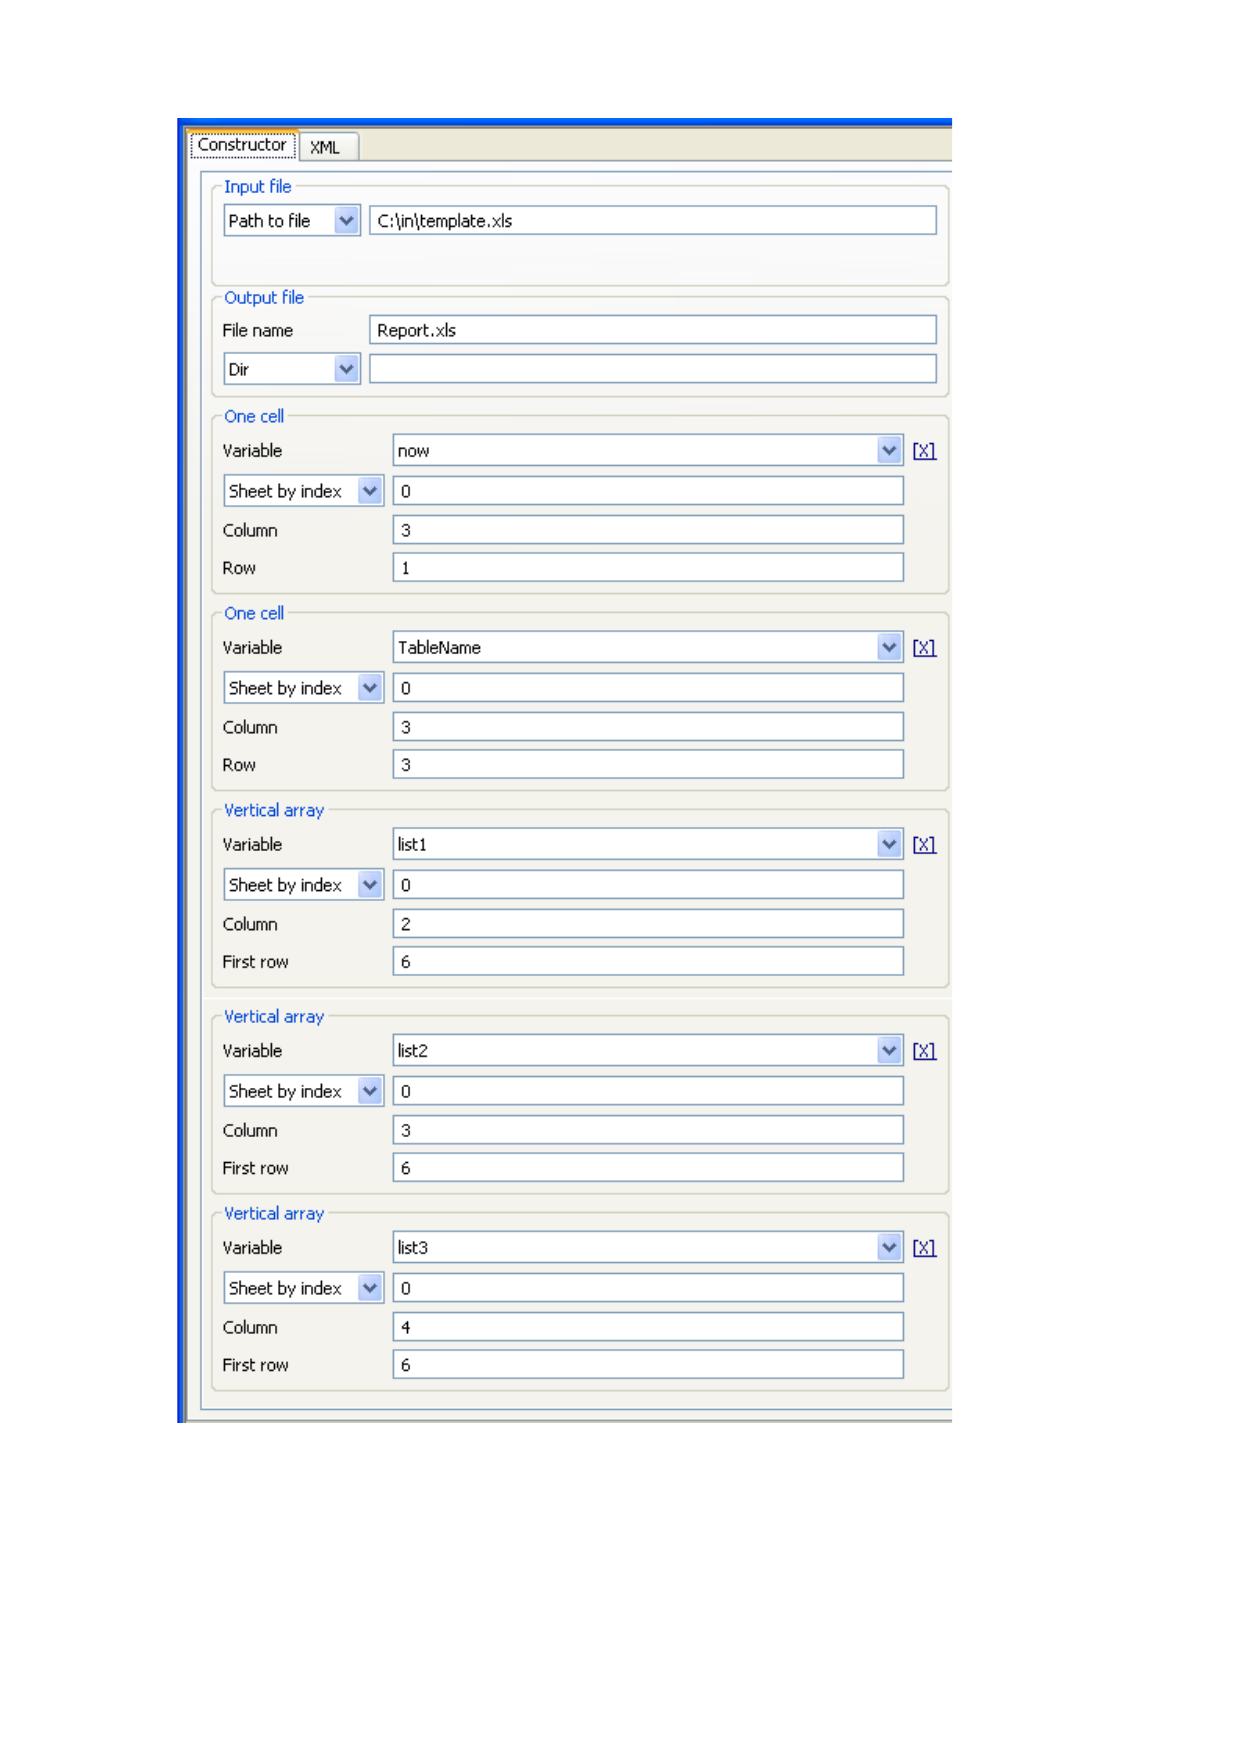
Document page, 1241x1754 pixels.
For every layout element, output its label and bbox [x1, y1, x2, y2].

picture [177, 118, 953, 1423]
